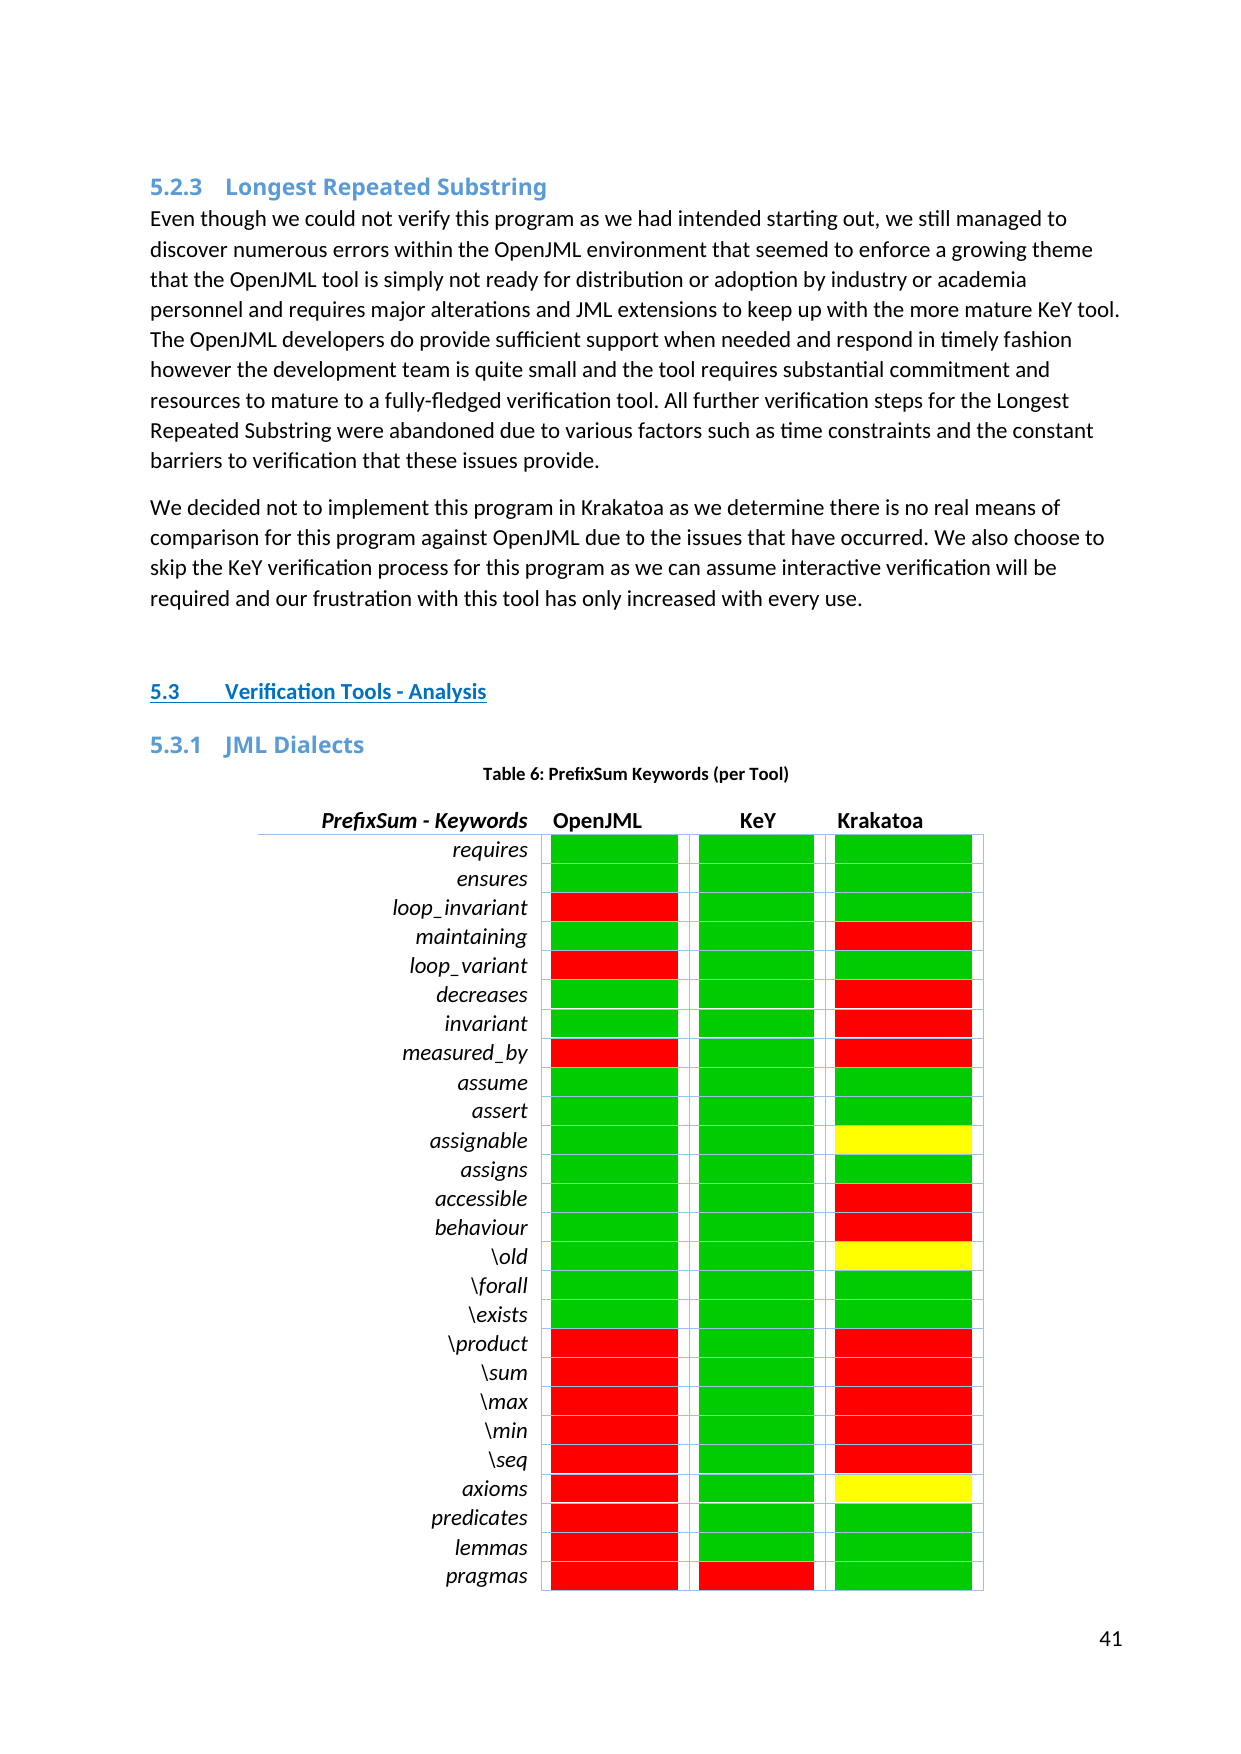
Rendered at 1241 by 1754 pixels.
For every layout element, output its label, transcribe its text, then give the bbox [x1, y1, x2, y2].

table_cell [542, 922, 551, 950]
table_cell [690, 1097, 699, 1125]
table_cell \min [258, 1415, 541, 1444]
table_cell [678, 1445, 689, 1473]
table_cell requires [258, 835, 541, 863]
table_cell [678, 1562, 689, 1590]
table_cell [826, 1533, 835, 1561]
table_cell [814, 1358, 825, 1386]
table_cell [826, 864, 835, 892]
table_cell \exists [258, 1299, 541, 1328]
table_cell [542, 1068, 551, 1096]
table_cell [690, 1300, 699, 1328]
table_cell [690, 835, 699, 863]
table_cell [814, 1416, 825, 1444]
table_cell [814, 1126, 825, 1154]
table_cell [814, 951, 825, 979]
table_cell behaviour [258, 1212, 541, 1241]
table_cell [690, 1358, 699, 1386]
table_cell \forall [258, 1270, 541, 1299]
table_cell invariant [258, 1009, 541, 1037]
table_cell [814, 1184, 825, 1212]
table_cell [542, 1039, 551, 1067]
table_cell [826, 1242, 835, 1270]
table_cell [972, 1387, 983, 1415]
table_cell [690, 1010, 699, 1037]
table_cell [542, 1358, 551, 1386]
table_cell [814, 1533, 825, 1561]
table_cell [972, 1416, 983, 1444]
table_cell [690, 1213, 699, 1241]
table_cell [678, 1155, 689, 1183]
table_header PrefixSum - Keywords [258, 806, 541, 834]
table_cell axioms [258, 1474, 541, 1502]
table_cell [542, 1213, 551, 1241]
table_cell [690, 1271, 699, 1299]
table_cell [678, 1242, 689, 1270]
table_cell [678, 1010, 689, 1037]
table_cell [690, 864, 699, 892]
table_cell [826, 1562, 835, 1590]
table_cell [690, 1068, 699, 1096]
table_cell [972, 1068, 983, 1096]
table_cell [814, 1562, 825, 1590]
table_cell \seq [258, 1444, 541, 1473]
table_cell [814, 1039, 825, 1067]
table_cell [690, 951, 699, 979]
table_cell [826, 1358, 835, 1386]
table_cell [826, 1475, 835, 1502]
subtitle 5.3.1 JML Dialects [150, 728, 1122, 760]
table_cell [972, 1504, 983, 1532]
table_cell [690, 980, 699, 1008]
table_cell [542, 864, 551, 892]
table_cell [826, 893, 835, 921]
table_cell [690, 1533, 699, 1561]
table_cell [690, 1387, 699, 1415]
table_cell [826, 835, 835, 863]
table_cell [814, 1010, 825, 1037]
table_cell [826, 1387, 835, 1415]
table_cell [690, 1504, 699, 1532]
table_cell assert [258, 1096, 541, 1125]
table_cell [972, 1271, 983, 1299]
table_cell [814, 1097, 825, 1125]
table_cell [542, 1271, 551, 1299]
table_header KeY [690, 806, 826, 834]
table_cell [814, 1387, 825, 1415]
text Even though we could not verify this program as we had intended starting out, we still managed to discover numerous errors within the OpenJML environment that seemed to enforce a growing theme that the OpenJML tool is simply not ready for distribution or adoption by industry or academia personnel and requires major alterations and JML extensions to keep up with the more mature KeY tool. The OpenJML developers do provide sufficient support when needed and respond in timely fashion however the development team is quite small and the tool requires substantial commitment and resources to mature to a fully-fledged verification tool. All further verification steps for the Longest Repeated Substring were abandoned due to various factors such as time constraints and the constant barriers to verification that these issues provide. [150, 204, 1122, 474]
table_cell [972, 1445, 983, 1473]
table_cell [542, 1300, 551, 1328]
table_cell [826, 1068, 835, 1096]
table_cell [678, 1184, 689, 1212]
table_cell [678, 980, 689, 1008]
table_cell [690, 1445, 699, 1473]
table_cell [972, 1533, 983, 1561]
table_cell pragmas [258, 1561, 541, 1590]
table_cell predicates [258, 1503, 541, 1532]
table_cell [826, 1300, 835, 1328]
table_cell loop_invariant [258, 892, 541, 921]
table_cell [542, 1475, 551, 1502]
table_cell [690, 1329, 699, 1357]
table_cell loop_variant [258, 950, 541, 979]
table_cell [826, 1329, 835, 1357]
table_cell \max [258, 1386, 541, 1415]
table_cell [814, 1300, 825, 1328]
table_cell [972, 1184, 983, 1212]
table_cell [678, 1475, 689, 1502]
table_cell [678, 1329, 689, 1357]
table_cell [826, 980, 835, 1008]
table_cell [690, 1416, 699, 1444]
table_cell [542, 1184, 551, 1212]
table_cell [826, 1039, 835, 1067]
table_cell [972, 1300, 983, 1328]
table_cell [690, 1155, 699, 1183]
table_cell assignable [258, 1125, 541, 1154]
table_cell [972, 1010, 983, 1037]
table_cell [826, 1126, 835, 1154]
table_cell [826, 1155, 835, 1183]
table_cell maintaining [258, 921, 541, 950]
table_cell [678, 1300, 689, 1328]
table_cell [678, 1126, 689, 1154]
table_cell [814, 1445, 825, 1473]
table_cell [690, 1126, 699, 1154]
table_cell lemmas [258, 1532, 541, 1561]
table_cell [972, 1097, 983, 1125]
table_cell [972, 1242, 983, 1270]
table_cell [814, 1068, 825, 1096]
table_cell assigns [258, 1154, 541, 1183]
table_cell [826, 1504, 835, 1532]
table_cell [542, 1562, 551, 1590]
table_cell [678, 1387, 689, 1415]
table_header OpenJML [541, 806, 690, 834]
table_cell [814, 1213, 825, 1241]
table_cell [678, 1039, 689, 1067]
table_cell [972, 1562, 983, 1590]
table_cell [972, 1039, 983, 1067]
table_cell [814, 980, 825, 1008]
table_cell [678, 1068, 689, 1096]
table_cell [678, 1358, 689, 1386]
table_cell [690, 1475, 699, 1502]
table_cell [542, 1329, 551, 1357]
table_cell [814, 864, 825, 892]
table_cell [542, 1242, 551, 1270]
table_cell \sum [258, 1357, 541, 1386]
table_cell [972, 1155, 983, 1183]
table_cell ensures [258, 863, 541, 892]
table_cell [678, 1504, 689, 1532]
table_cell [972, 1329, 983, 1357]
table_cell [542, 1504, 551, 1532]
table_cell [826, 1184, 835, 1212]
table_cell [678, 864, 689, 892]
table_cell [826, 922, 835, 950]
table_cell [542, 1097, 551, 1125]
table_cell [542, 1533, 551, 1561]
table_cell [542, 1387, 551, 1415]
table_cell [542, 893, 551, 921]
table_cell [814, 1329, 825, 1357]
table_cell [814, 922, 825, 950]
table_cell [690, 1562, 699, 1590]
table_cell \old [258, 1241, 541, 1270]
table_cell [542, 1010, 551, 1037]
table_cell [542, 951, 551, 979]
table_cell [542, 835, 551, 863]
table_cell [678, 1213, 689, 1241]
table_cell [972, 864, 983, 892]
table_cell [814, 1271, 825, 1299]
table_cell [690, 893, 699, 921]
table_cell [814, 1475, 825, 1502]
table_cell [542, 980, 551, 1008]
table_cell [972, 1126, 983, 1154]
table_cell [542, 1155, 551, 1183]
table_cell [678, 922, 689, 950]
table_cell [542, 1126, 551, 1154]
table_cell [690, 1184, 699, 1212]
table_cell [972, 922, 983, 950]
table_cell [678, 893, 689, 921]
table_cell [814, 1155, 825, 1183]
table_cell [678, 951, 689, 979]
text We decided not to implement this program in Krakatoa as we determine there is no real means of comparison for this program against OpenJML due to the issues that have occurred. We also choose to skip the KeY verification process for this program as we can assume interactive verification will be required and our frustration with this tool has only increased with every use. [150, 493, 1122, 612]
table_cell [826, 1010, 835, 1037]
table_cell accessible [258, 1183, 541, 1212]
table_cell [826, 951, 835, 979]
table_cell [814, 1242, 825, 1270]
table_cell [826, 1416, 835, 1444]
table_cell [542, 1445, 551, 1473]
subtitle 5.2.3 Longest Repeated Substring [150, 171, 1122, 202]
table_cell [678, 1416, 689, 1444]
table_cell \product [258, 1328, 541, 1357]
table_cell [826, 1271, 835, 1299]
table_cell [972, 1213, 983, 1241]
table_cell [972, 980, 983, 1008]
table_cell decreases [258, 979, 541, 1008]
table_header Krakatoa [826, 806, 983, 834]
table_cell [678, 835, 689, 863]
table_cell [972, 1358, 983, 1386]
table_cell assume [258, 1067, 541, 1096]
table_cell [678, 1533, 689, 1561]
table_cell [826, 1097, 835, 1125]
table_cell [690, 1242, 699, 1270]
table_cell [678, 1097, 689, 1125]
table_cell [814, 1504, 825, 1532]
table_cell [826, 1445, 835, 1473]
table_cell [814, 893, 825, 921]
table_cell [972, 893, 983, 921]
table_cell [678, 1271, 689, 1299]
table_cell [972, 1475, 983, 1502]
table_cell [972, 951, 983, 979]
table_cell [826, 1213, 835, 1241]
table_cell [690, 1039, 699, 1067]
table_cell measured_by [258, 1038, 541, 1067]
table_cell [972, 835, 983, 863]
table_cell [690, 922, 699, 950]
subtitle 5.3 Verification Tools - Analysis [150, 677, 1122, 706]
table_cell [814, 835, 825, 863]
table_cell [542, 1416, 551, 1444]
